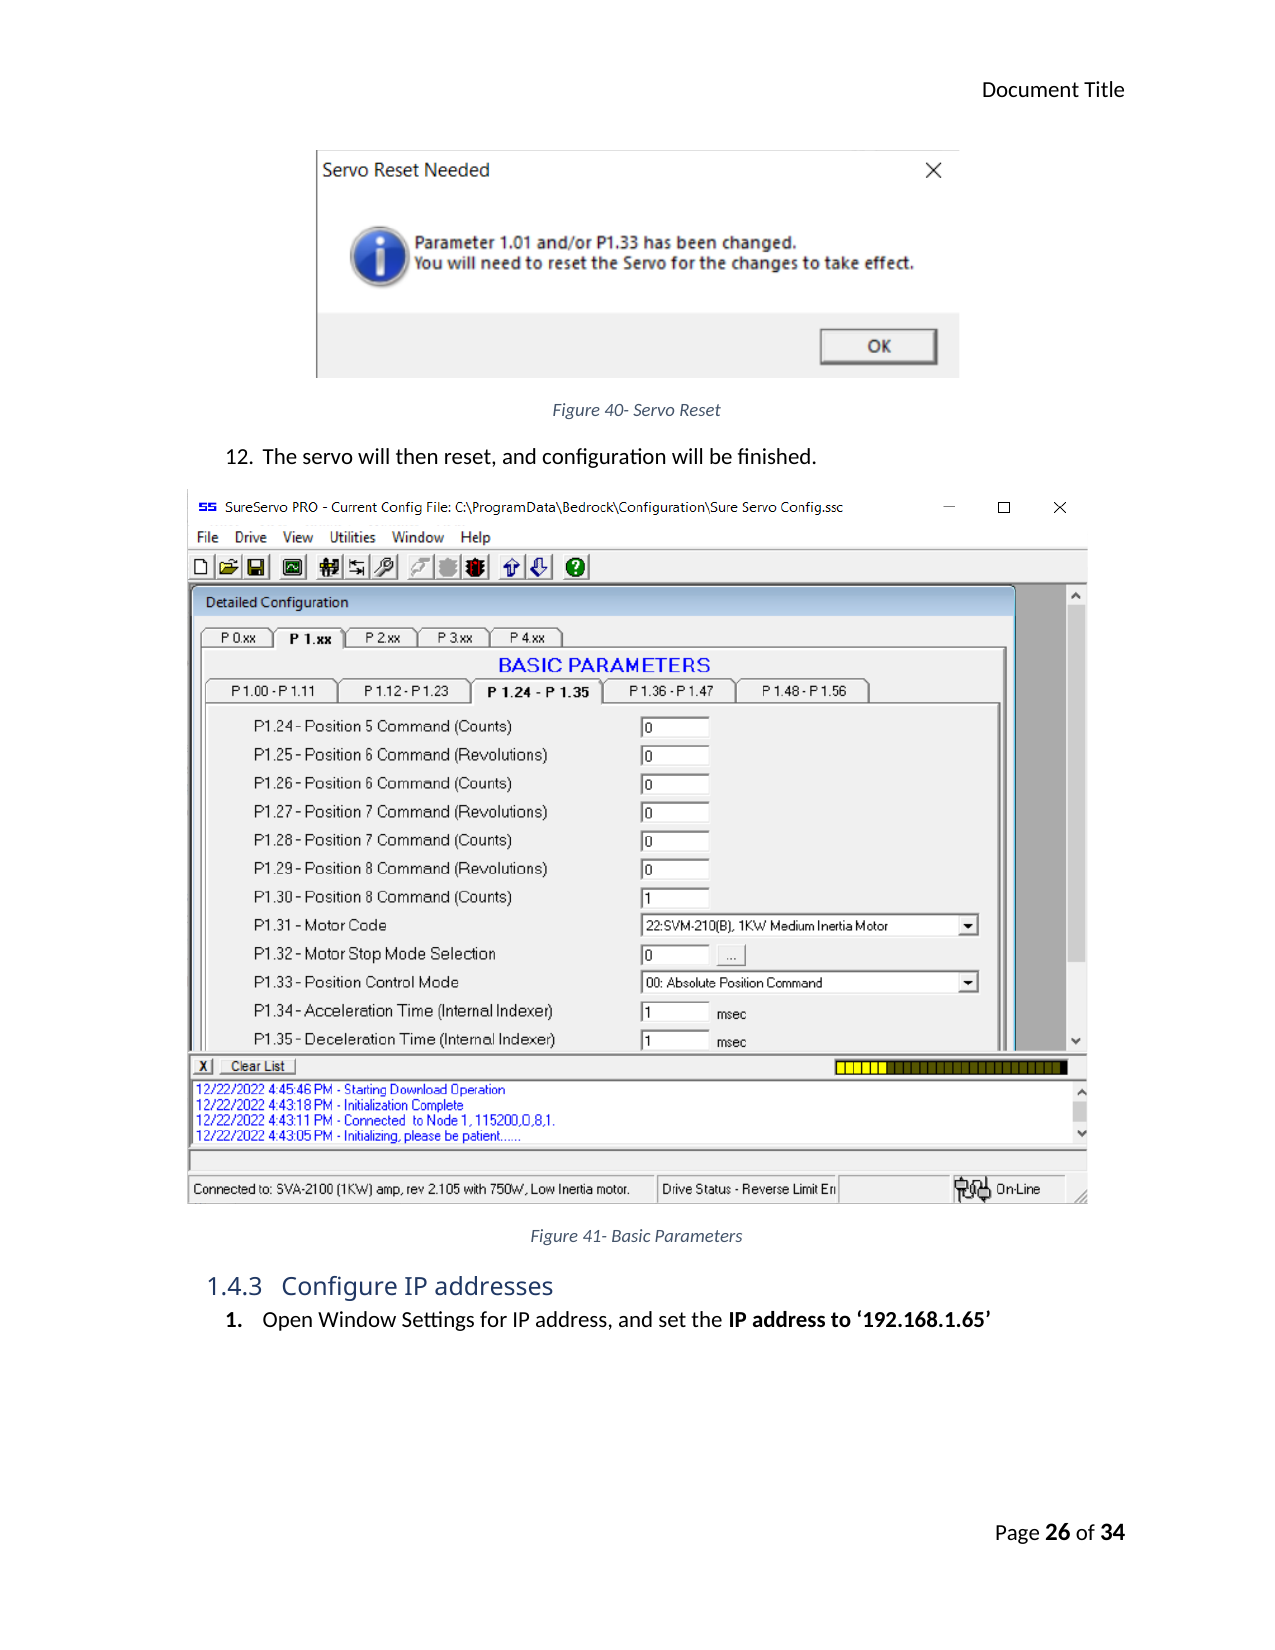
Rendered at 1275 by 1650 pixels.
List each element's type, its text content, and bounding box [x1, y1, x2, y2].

picture [315, 150, 960, 378]
list Open Window Settings for IP address, and set the IP address to ‘192.168.1.65’ [225, 1305, 1125, 1333]
picture [187, 489, 1088, 1204]
list The servo will then reset, and configuration will be finished. [225, 442, 1125, 470]
subtitle Configure IP addresses [206, 1268, 1125, 1302]
